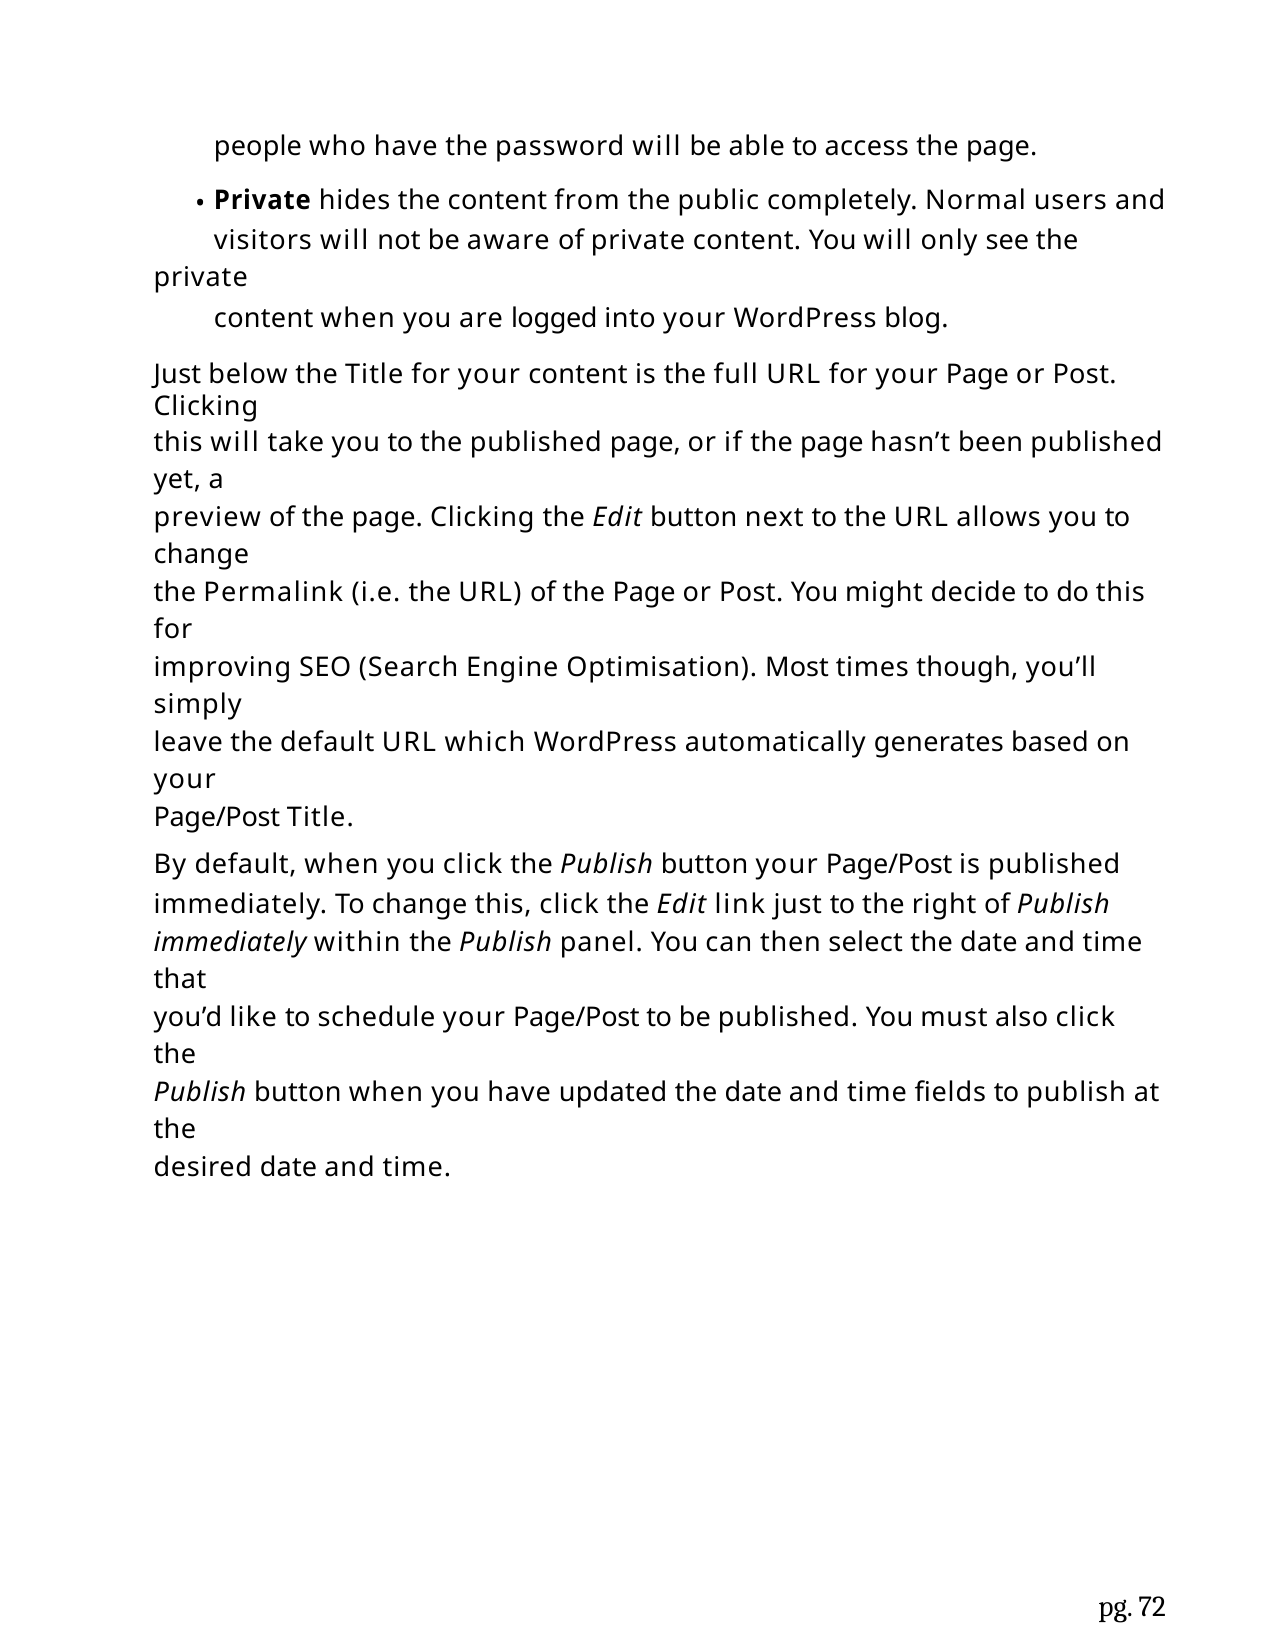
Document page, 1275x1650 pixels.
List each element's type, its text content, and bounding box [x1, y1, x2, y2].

text • Private hides the content from the public completely. Normal users and [153, 185, 1166, 219]
text preview of the page. Clicking the Edit button next to the URL allows you to change [153, 496, 1166, 571]
text improving SEO (Search Engine Optimisation). Most times though, you’ll simply [153, 646, 1166, 721]
text leave the default URL which WordPress automatically generates based on your [153, 721, 1166, 796]
text the Permalink (i.e. the URL) of the Page or Post. You might decide to do this for [153, 571, 1166, 646]
text Page/Post Title. [153, 796, 1166, 834]
text Just below the Title for your content is the full URL for your Page or Post. Clicking [153, 358, 1166, 421]
text desired date and time. [153, 1146, 1166, 1184]
text visitors will not be aware of private content. You will only see the private [153, 219, 1166, 294]
text this will take you to the published page, or if the page hasn’t been published yet, a [153, 421, 1166, 496]
text immediately within the Publish panel. You can then select the date and time that [153, 921, 1166, 996]
text By default, when you click the Publish button your Page/Post is published [153, 834, 1166, 884]
text Publish button when you have updated the date and time fields to publish at the [153, 1071, 1166, 1146]
text content when you are logged into your WordPress blog. [153, 294, 1166, 336]
text people who have the password will be able to access the page. [153, 123, 1166, 163]
text immediately. To change this, click the Edit link just to the right of Publish [153, 884, 1166, 921]
text you’d like to schedule your Page/Post to be published. You must also click the [153, 996, 1166, 1071]
